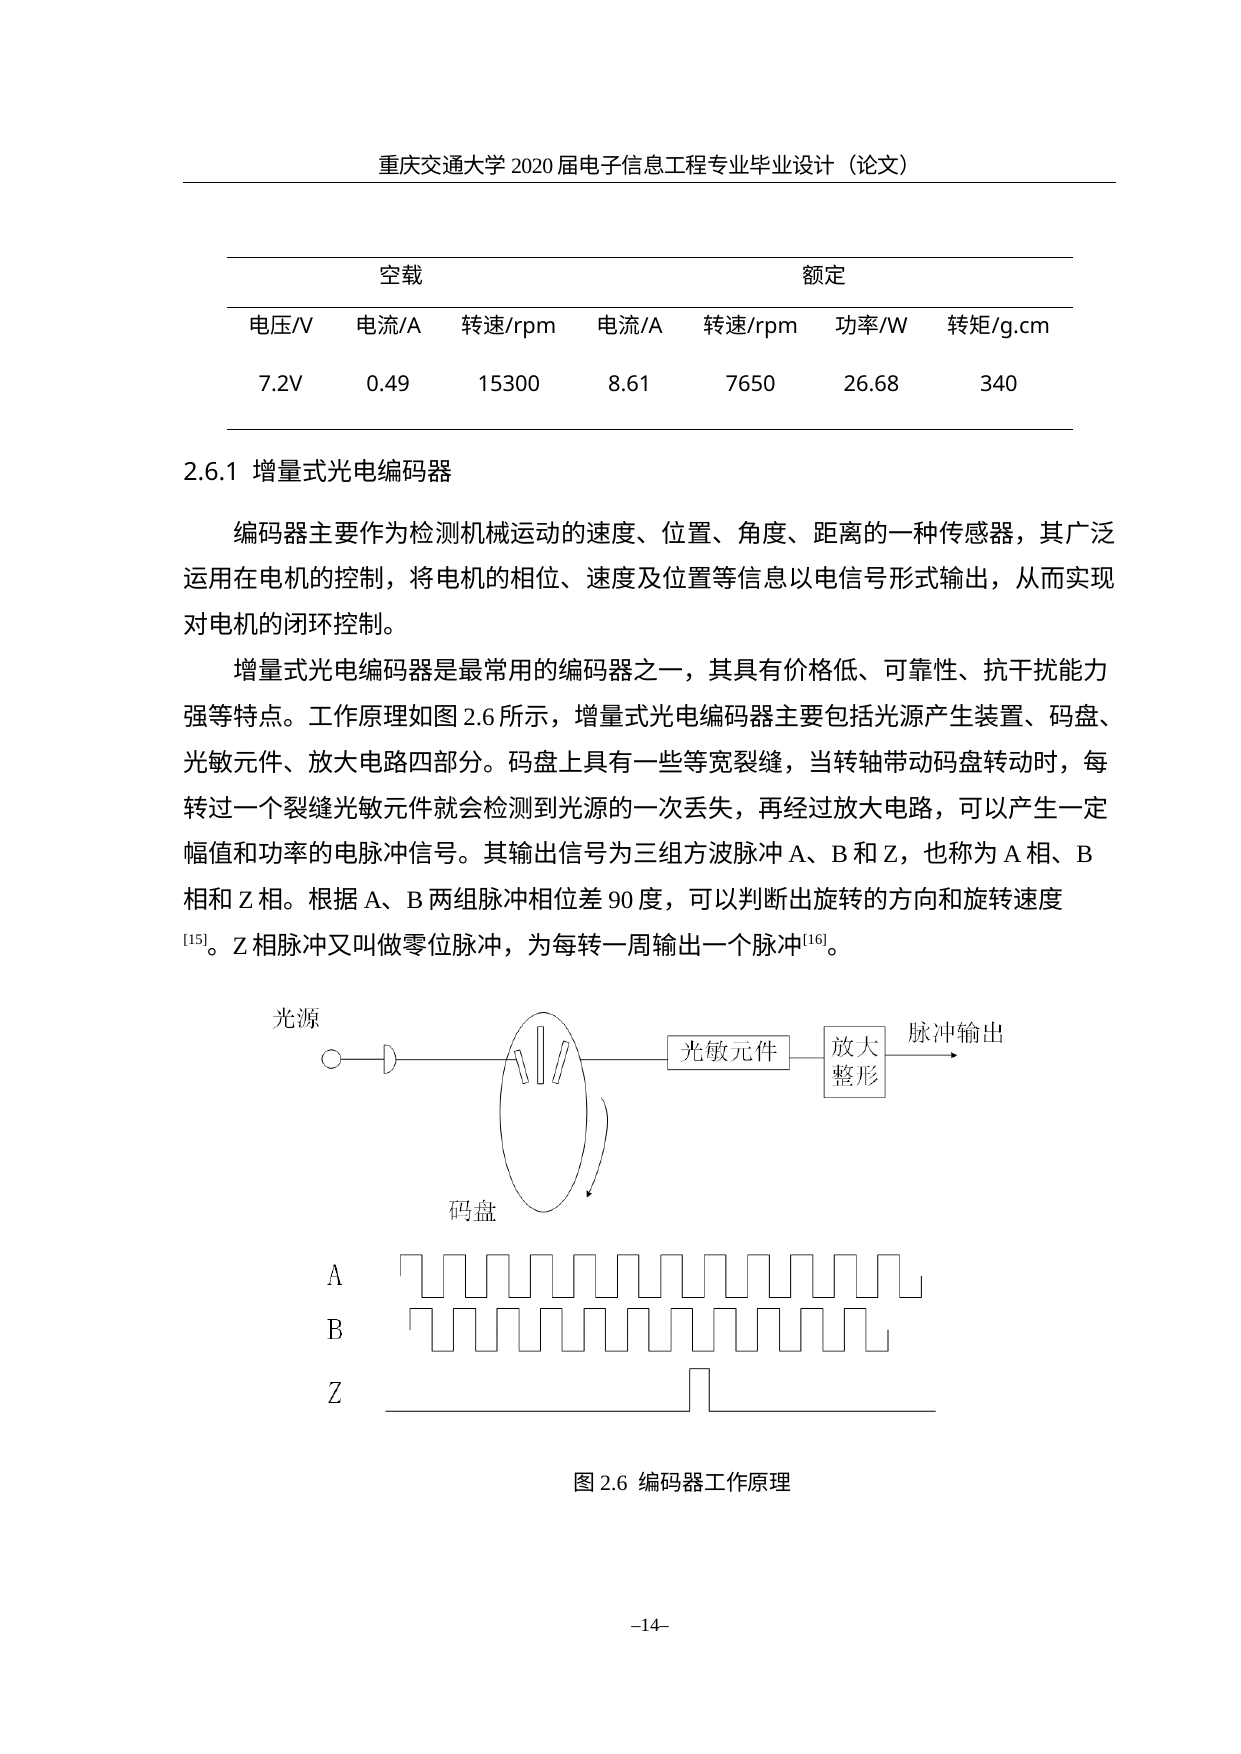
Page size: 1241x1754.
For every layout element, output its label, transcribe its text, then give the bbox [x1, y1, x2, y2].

table_cell 26.68 [818, 368, 925, 429]
table_cell 340 [925, 368, 1073, 429]
table_header 额定 [576, 258, 1073, 307]
table_cell 电压/V [227, 308, 334, 368]
text 图2.6 编码器工作原理 [183, 1465, 1116, 1497]
table_cell 7650 [683, 368, 817, 429]
subtitle 2.6.1 增量式光电编码器 [183, 330, 1116, 487]
table_cell 功率/W [818, 308, 925, 368]
table_cell 转矩/g.cm [925, 308, 1073, 368]
table_cell 电流/A [576, 308, 683, 368]
table_header 空载 [227, 258, 576, 307]
table_cell 0.49 [334, 368, 442, 429]
text 编码器主要作为检测机械运动的速度、位置、角度、距离的一种传感器，其广泛运用在电机的控制，将电机的相位、速度及位置等信息以电信号形式输出，从而实现对电机的闭环控制。 [183, 505, 1116, 643]
table_cell 7.2V [227, 368, 334, 429]
text 增量式光电编码器是最常用的编码器之一，其具有价格低、可靠性、抗干扰能力强等特点。工作原理如图2.6所示，增量式光电编码器主要包括光源产生装置、码盘、光敏元件、放大电路四部分。码盘上具有一些等宽裂缝，当转轴带动码盘转动时，每转过一个裂缝光敏元件就会检测到光源的一次丢失，再经过放大电路，可以产生一定幅值和功率的电脉冲信号。其输出信号为三组方波脉冲A、B和Z，也称为A相、B相和Z相。根据A、B两组脉冲相位差90度，可以判断出旋转的方向和旋转速度[15]。Z相脉冲又叫做零位脉冲，为每转一周输出一个脉冲[16]。 [183, 643, 1116, 964]
table_cell 转速/rpm [683, 308, 817, 368]
table_cell 8.61 [576, 368, 683, 429]
table_cell 转速/rpm [442, 308, 576, 368]
picture [258, 999, 1018, 1422]
table_cell 电流/A [334, 308, 442, 368]
table_cell 15300 [442, 368, 576, 429]
